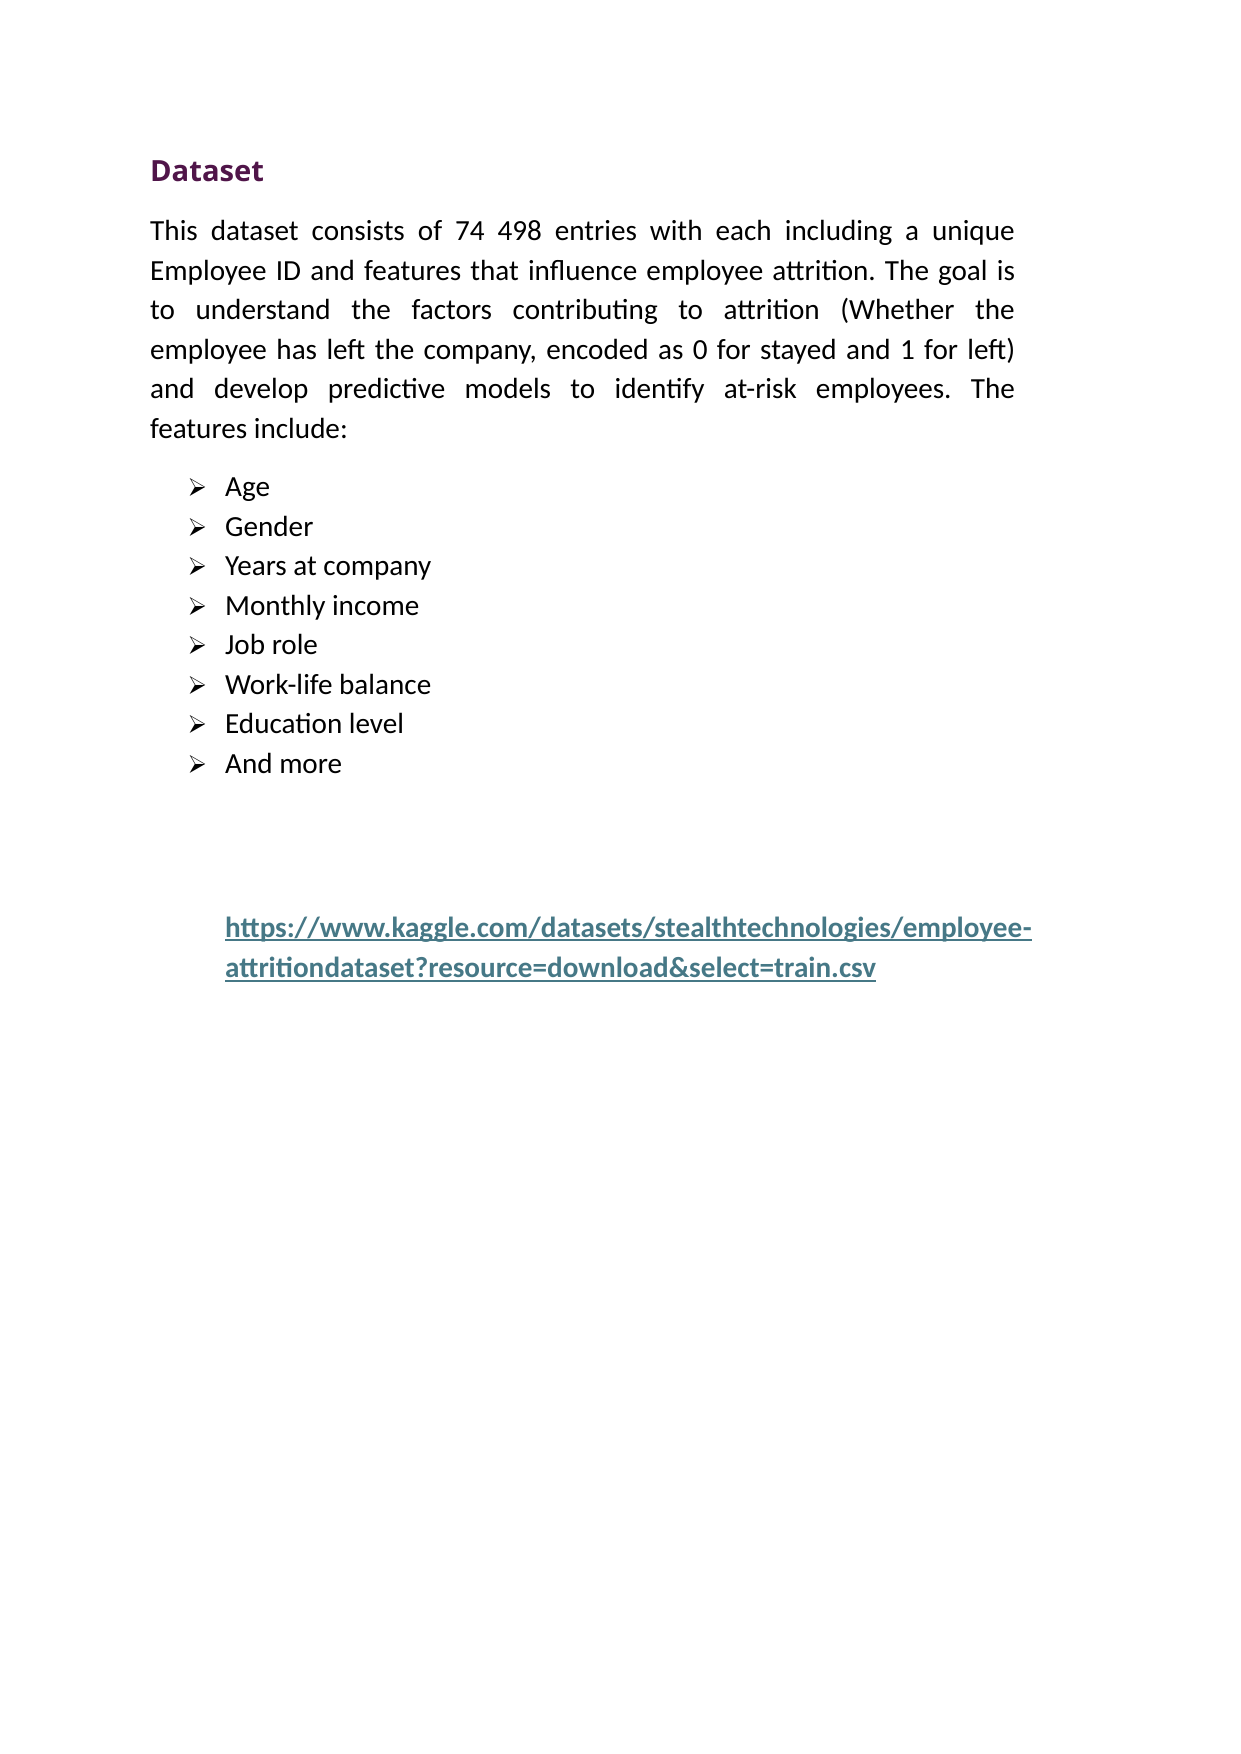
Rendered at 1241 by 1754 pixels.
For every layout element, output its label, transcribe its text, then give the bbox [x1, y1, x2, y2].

list https://www.kaggle.com/datasets/stealthtechnologies/employee-attritiondataset?resource=download&select=train.csv [225, 909, 1090, 985]
list And more [187, 745, 1090, 781]
list Age [187, 468, 1016, 504]
list Job role [187, 626, 1016, 662]
list Years at company [187, 547, 1016, 583]
text This dataset consists of 74 498 entries with each including a unique Employee ID and features that influence employee attrition. The goal is to understand the factors contributing to attrition (Whether the employee has left the company, encoded as 0 for stayed and 1 for left) and develop predictive models to identify at-risk employees. The features include: [150, 212, 1016, 445]
list Gender [187, 508, 1016, 544]
list Work-life balance [187, 666, 1016, 702]
list Monthly income [187, 587, 1016, 623]
list Education level [187, 705, 1016, 741]
text Dataset [150, 150, 1090, 190]
